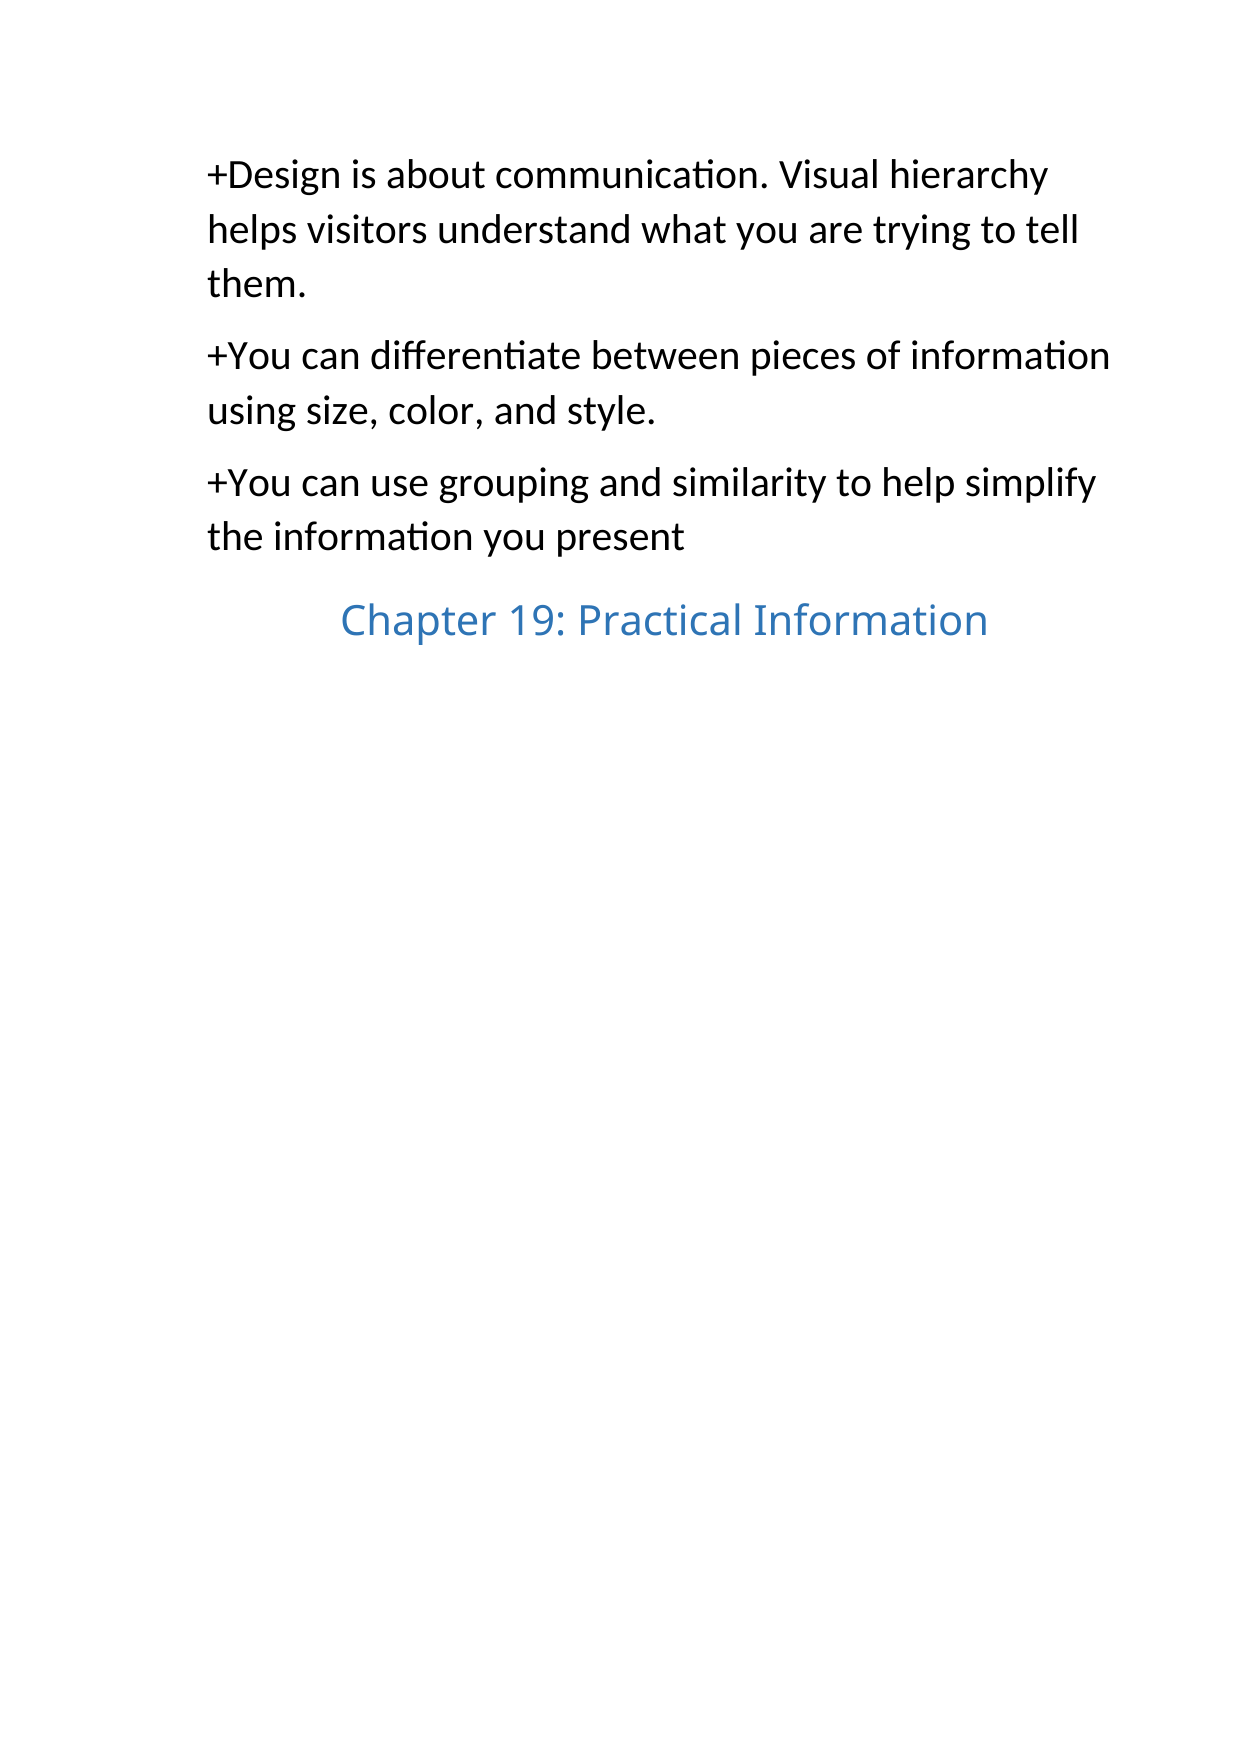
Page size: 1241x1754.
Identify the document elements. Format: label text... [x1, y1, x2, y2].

text +You can differentiate between pieces of information using size, color, and style. [207, 329, 1122, 435]
text +You can use grouping and similarity to help simplify the information you present [207, 456, 1122, 561]
text +Design is about communication. Visual hierarchy helps visitors understand what you are trying to tell them. [207, 148, 1122, 308]
subtitle Chapter 19: Practical Information [207, 590, 1122, 647]
